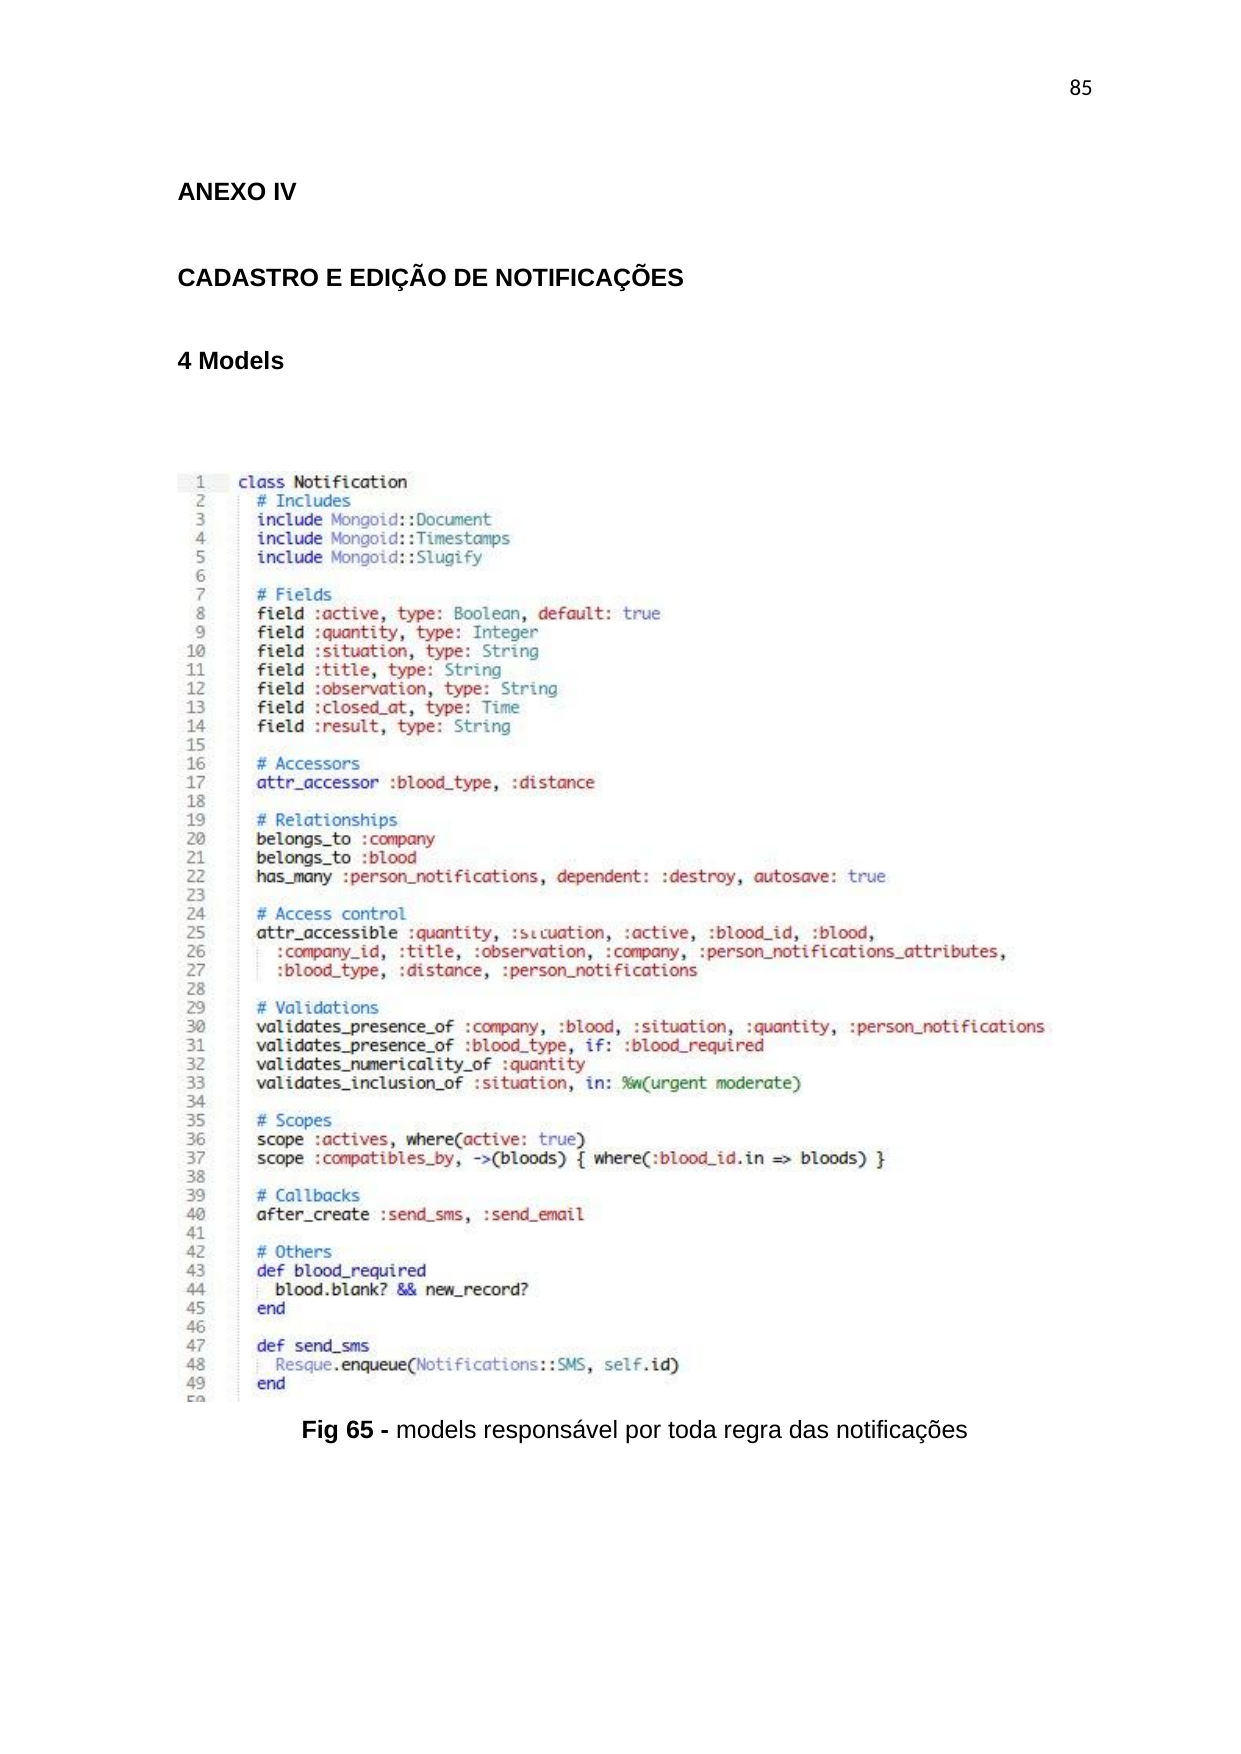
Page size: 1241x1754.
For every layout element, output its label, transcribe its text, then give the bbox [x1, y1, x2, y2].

text ANEXO IV [177, 177, 1092, 206]
text CADASTRO E EDIÇÃO DE NOTIFICAÇÕES [177, 263, 1092, 292]
text 4 Models [177, 346, 1092, 375]
picture [177, 471, 1081, 1402]
text Fig 65 - models responsável por toda regra das notificações [177, 1414, 1092, 1443]
